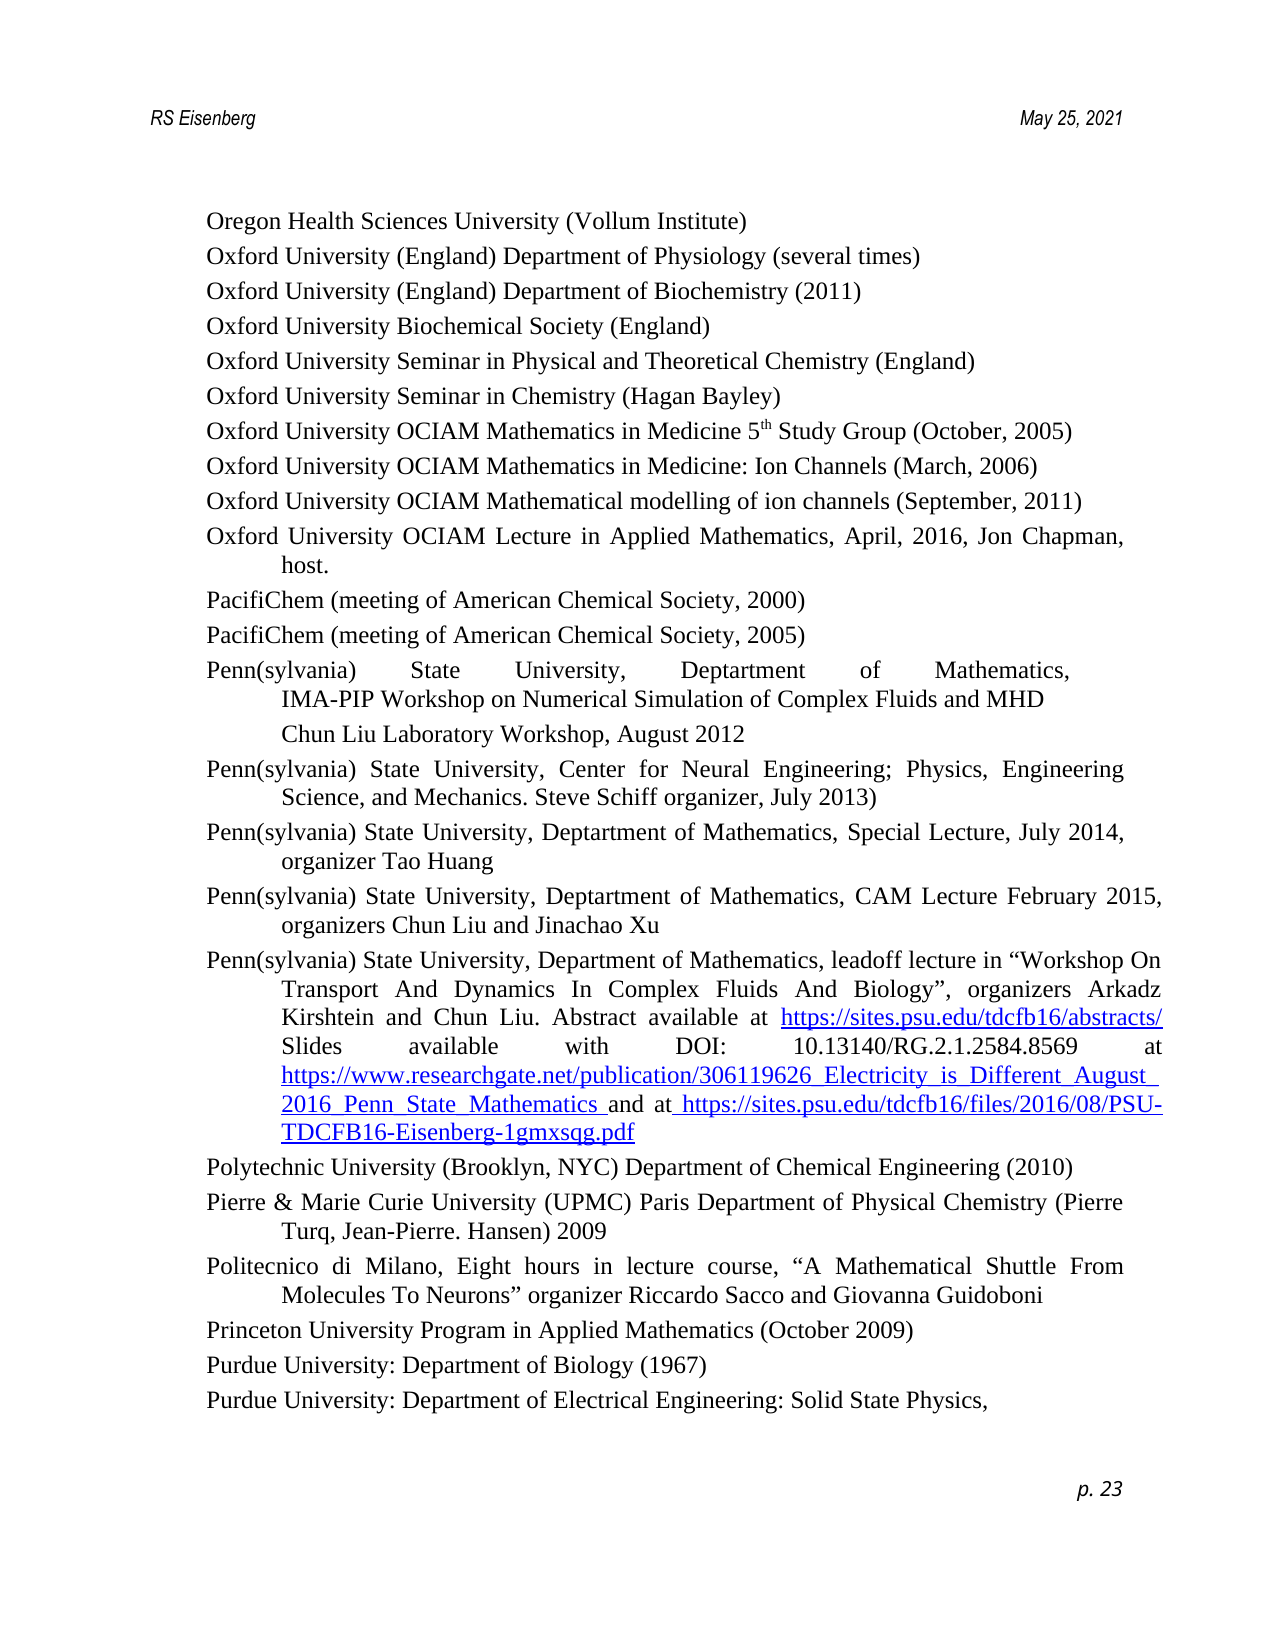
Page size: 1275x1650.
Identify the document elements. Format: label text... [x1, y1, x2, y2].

text Penn(sylvania) State University, Deptartment of Mathematics, IMA-PIP Workshop on Numerical Simulation of Complex Fluids and MHD [206, 655, 1125, 712]
text Oxford University Seminar in Chemistry (Hagan Bayley) [206, 381, 1125, 410]
text Penn(sylvania) State University, Center for Neural Engineering; Physics, Engineering Science, and Mechanics. Steve Schiff organizer, July 2013) [206, 754, 1125, 811]
text Penn(sylvania) State University, Deptartment of Mathematics, Special Lecture, July 2014, organizer Tao Huang [206, 817, 1125, 875]
text Pierre & Marie Curie University (UPMC) Paris Department of Physical Chemistry (Pierre Turq, Jean-Pierre. Hansen) 2009 [206, 1187, 1125, 1245]
text Oregon Health Sciences University (Vollum Institute) [206, 206, 1125, 235]
text Oxford University OCIAM Lecture in Applied Mathematics, April, 2016, Jon Chapman, host. [206, 521, 1125, 579]
text Purdue University: Department of Electrical Engineering: Solid State Physics, [206, 1385, 1125, 1414]
text Oxford University (England) Department of Biochemistry (2011) [206, 276, 1125, 305]
text Oxford University OCIAM Mathematical modelling of ion channels (September, 2011) [206, 486, 1125, 515]
text Oxford University Biochemical Society (England) [206, 311, 1125, 340]
text Polytechnic University (Brooklyn, NYC) Department of Chemical Engineering (2010) [206, 1152, 1125, 1181]
text Princeton University Program in Applied Mathematics (October 2009) [206, 1315, 1125, 1344]
text PacifiChem (meeting of American Chemical Society, 2000) [206, 585, 1125, 614]
text Purdue University: Department of Biology (1967) [206, 1350, 1125, 1379]
text Politecnico di Milano, Eight hours in lecture course, “A Mathematical Shuttle From Molecules To Neurons” organizer Riccardo Sacco and Giovanna Guidoboni [206, 1251, 1125, 1309]
text Oxford University (England) Department of Physiology (several times) [206, 241, 1125, 270]
text Penn(sylvania) State University, Department of Mathematics, leadoff lecture in “Workshop On Transport And Dynamics In Complex Fluids And Biology”, organizers Arkadz Kirshtein and Chun Liu. Abstract available at https://sites.psu.edu/tdcfb16/abstracts/ Slides available with DOI: 10.13140/RG.2.1.2584.8569 at https://www.researchgate.net/publication/306119626_Electricity_is_Different_August_2016_Penn_State_Mathematics and at https://sites.psu.edu/tdcfb16/files/2016/08/PSU-TDCFB16-Eisenberg-1gmxsqg.pdf [206, 945, 1162, 1146]
text Oxford University Seminar in Physical and Theoretical Chemistry (England) [206, 346, 1125, 375]
text PacifiChem (meeting of American Chemical Society, 2005) [206, 620, 1125, 649]
text Oxford University OCIAM Mathematics in Medicine: Ion Channels (March, 2006) [206, 451, 1125, 480]
text Oxford University OCIAM Mathematics in Medicine 5th Study Group (October, 2005) [206, 416, 1125, 445]
text Penn(sylvania) State University, Deptartment of Mathematics, CAM Lecture February 2015, organizers Chun Liu and Jinachao Xu [206, 881, 1162, 939]
text Chun Liu Laboratory Workshop, August 2012 [206, 719, 1125, 747]
